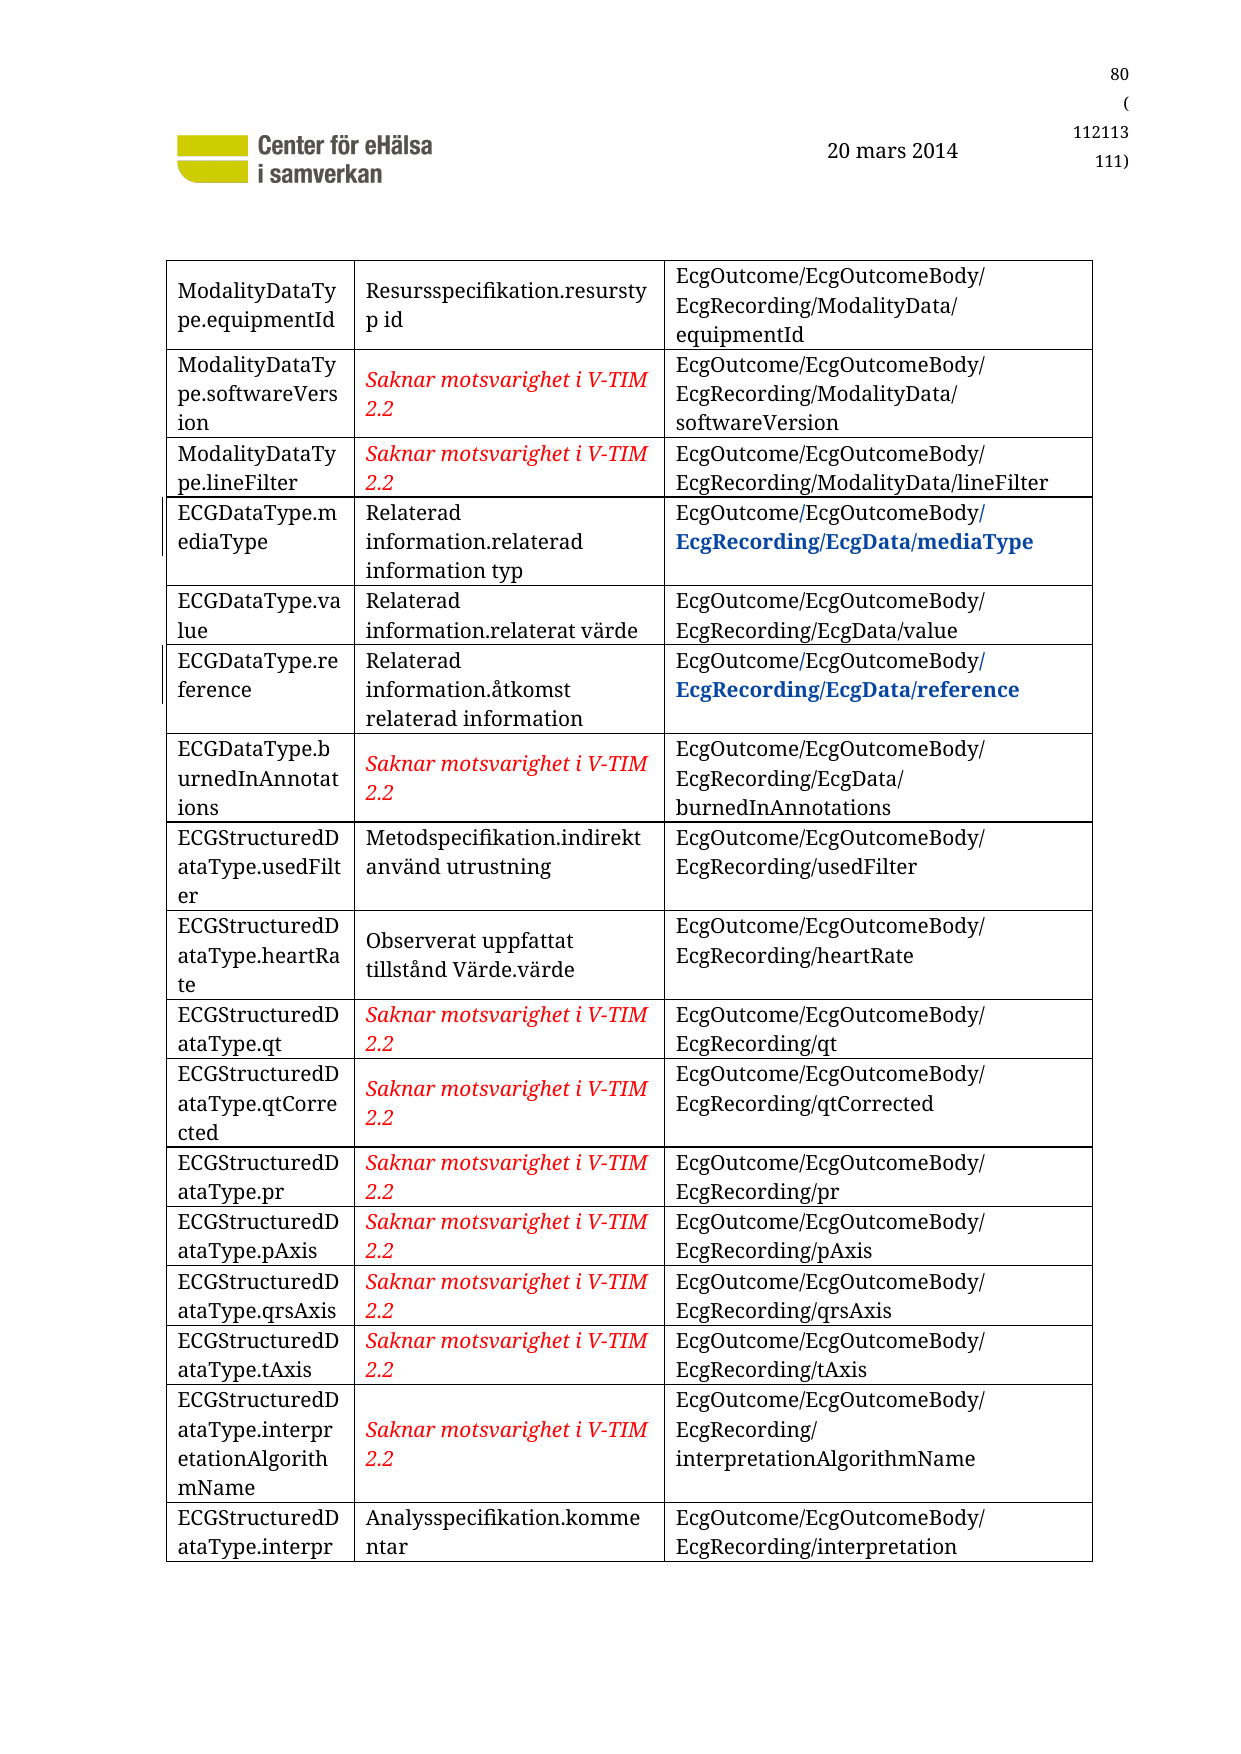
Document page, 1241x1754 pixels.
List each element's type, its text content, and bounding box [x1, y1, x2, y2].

table_cell Relaterad information.relaterad information typ [355, 498, 664, 585]
table_cell ECGDataType.reference [167, 645, 354, 733]
table_cell ECGDataType.value [167, 586, 354, 644]
table_cell Observerat uppfattat tillstånd Värde.värde [355, 911, 664, 998]
table_cell Saknar motsvarighet i V-TIM 2.2 [355, 1385, 664, 1502]
table_cell EcgOutcome/EcgOutcomeBody/EcgRecording/ModalityData/lineFilter [665, 438, 1092, 496]
table_cell ECGStructuredDataType.qrsAxis [167, 1266, 354, 1324]
table_cell ModalityDataType.softwareVersion [167, 350, 354, 437]
table_cell Saknar motsvarighet i V-TIM 2.2 [355, 1148, 664, 1206]
table_cell EcgOutcome/EcgOutcomeBody/EcgRecording/qtCorrected [665, 1059, 1092, 1146]
table_cell EcgOutcome/EcgOutcomeBody/EcgRecording/ModalityData/softwareVersion [665, 350, 1092, 437]
table_cell Resursspecifikation.resurstyp id [355, 261, 664, 348]
table_cell Saknar motsvarighet i V-TIM 2.2 [355, 1000, 664, 1058]
table_cell ECGStructuredDataType.usedFilter [167, 823, 354, 910]
table_cell EcgOutcome/EcgOutcomeBody/EcgRecording/heartRate [665, 911, 1092, 998]
table_cell ECGStructuredDataType.interpretation [167, 1503, 354, 1561]
table_cell Saknar motsvarighet i V-TIM 2.2 [355, 1326, 664, 1384]
table_cell Relaterad information.relaterat värde [355, 586, 664, 644]
table_cell EcgOutcome/EcgOutcomeBody/EcgRecording/EcgData/mediaType [665, 498, 1092, 585]
table_cell EcgOutcome/EcgOutcomeBody/EcgRecording/qrsAxis [665, 1266, 1092, 1324]
table_cell Relaterad information.åtkomst relaterad information [355, 645, 664, 733]
table_cell EcgOutcome/EcgOutcomeBody/EcgRecording/interpretationAlgorithmName [665, 1385, 1092, 1502]
table_cell EcgOutcome/EcgOutcomeBody/EcgRecording/EcgData/value [665, 586, 1092, 644]
table_cell EcgOutcome/EcgOutcomeBody/EcgRecording/pr [665, 1148, 1092, 1206]
table_cell Saknar motsvarighet i V-TIM 2.2 [355, 734, 664, 821]
table_cell ECGStructuredDataType.heartRate [167, 911, 354, 998]
table_cell ECGDataType.mediaType [167, 498, 354, 585]
table_cell EcgOutcome/EcgOutcomeBody/EcgRecording/tAxis [665, 1326, 1092, 1384]
table_cell ECGStructuredDataType.qtCorrected [167, 1059, 354, 1146]
table_cell EcgOutcome/EcgOutcomeBody/EcgRecording/interpretation [665, 1503, 1092, 1561]
table_cell Saknar motsvarighet i V-TIM 2.2 [355, 1207, 664, 1265]
table_cell Analysspecifikation.kommentar [355, 1503, 664, 1561]
table_cell ModalityDataType.lineFilter [167, 438, 354, 496]
table_cell ECGDataType.burnedInAnnotations [167, 734, 354, 821]
table_cell Metodspecifikation.indirekt använd utrustning [355, 823, 664, 910]
table_cell ECGStructuredDataType.tAxis [167, 1326, 354, 1384]
table_cell EcgOutcome/EcgOutcomeBody/EcgRecording/ModalityData/equipmentId [665, 261, 1092, 348]
table_cell ECGStructuredDataType.pAxis [167, 1207, 354, 1265]
table_cell EcgOutcome/EcgOutcomeBody/EcgRecording/EcgData/reference [665, 645, 1092, 733]
picture [177, 135, 432, 183]
table_cell ECGStructuredDataType.interpretationAlgorithmName [167, 1385, 354, 1502]
table_cell ECGStructuredDataType.qt [167, 1000, 354, 1058]
table_cell Saknar motsvarighet i V-TIM 2.2 [355, 1059, 664, 1146]
table_cell Saknar motsvarighet i V-TIM 2.2 [355, 438, 664, 496]
table_cell Saknar motsvarighet i V-TIM 2.2 [355, 350, 664, 437]
table_cell Saknar motsvarighet i V-TIM 2.2 [355, 1266, 664, 1324]
table_cell EcgOutcome/EcgOutcomeBody/EcgRecording/pAxis [665, 1207, 1092, 1265]
table_cell EcgOutcome/EcgOutcomeBody/EcgRecording/usedFilter [665, 823, 1092, 910]
table_cell ECGStructuredDataType.pr [167, 1148, 354, 1206]
table_cell ModalityDataType.equipmentId [167, 261, 354, 348]
table_cell EcgOutcome/EcgOutcomeBody/EcgRecording/qt [665, 1000, 1092, 1058]
table_cell EcgOutcome/EcgOutcomeBody/EcgRecording/EcgData/burnedInAnnotations [665, 734, 1092, 821]
